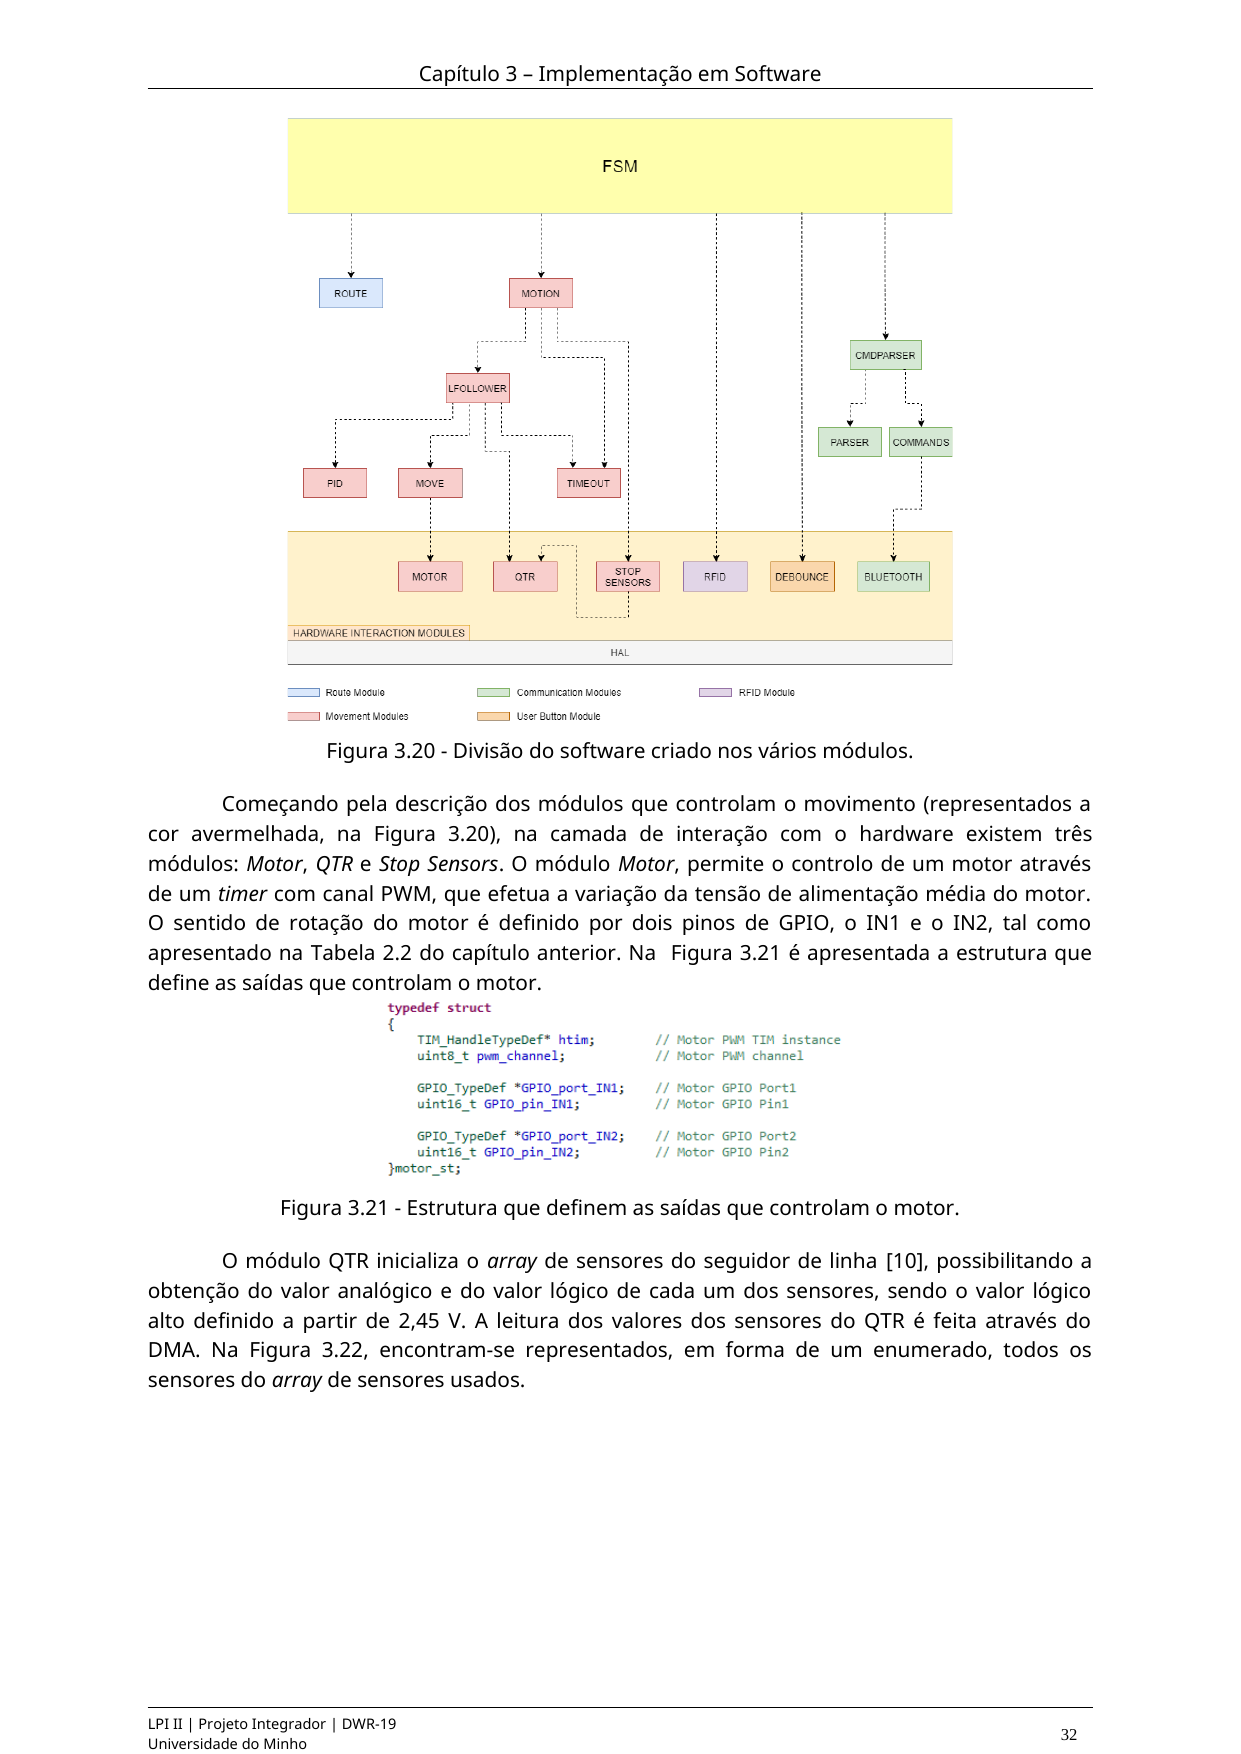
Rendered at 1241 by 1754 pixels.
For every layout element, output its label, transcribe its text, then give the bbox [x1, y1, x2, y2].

picture [287, 118, 953, 724]
text O módulo QTR inicializa o array de sensores do seguidor de linha , possibilitando a obtenção do valor analógico e do valor lógico de cada um dos sensores, sendo o valor lógico alto definido a partir de 2,45 V. A leitura dos valores dos sensores do QTR é feita através do DMA. Na Figura 3.11, encontram-se representados, em forma de um enumerado, todos os sensores do array de sensores usados. [148, 1246, 1092, 1394]
picture [387, 997, 853, 1181]
